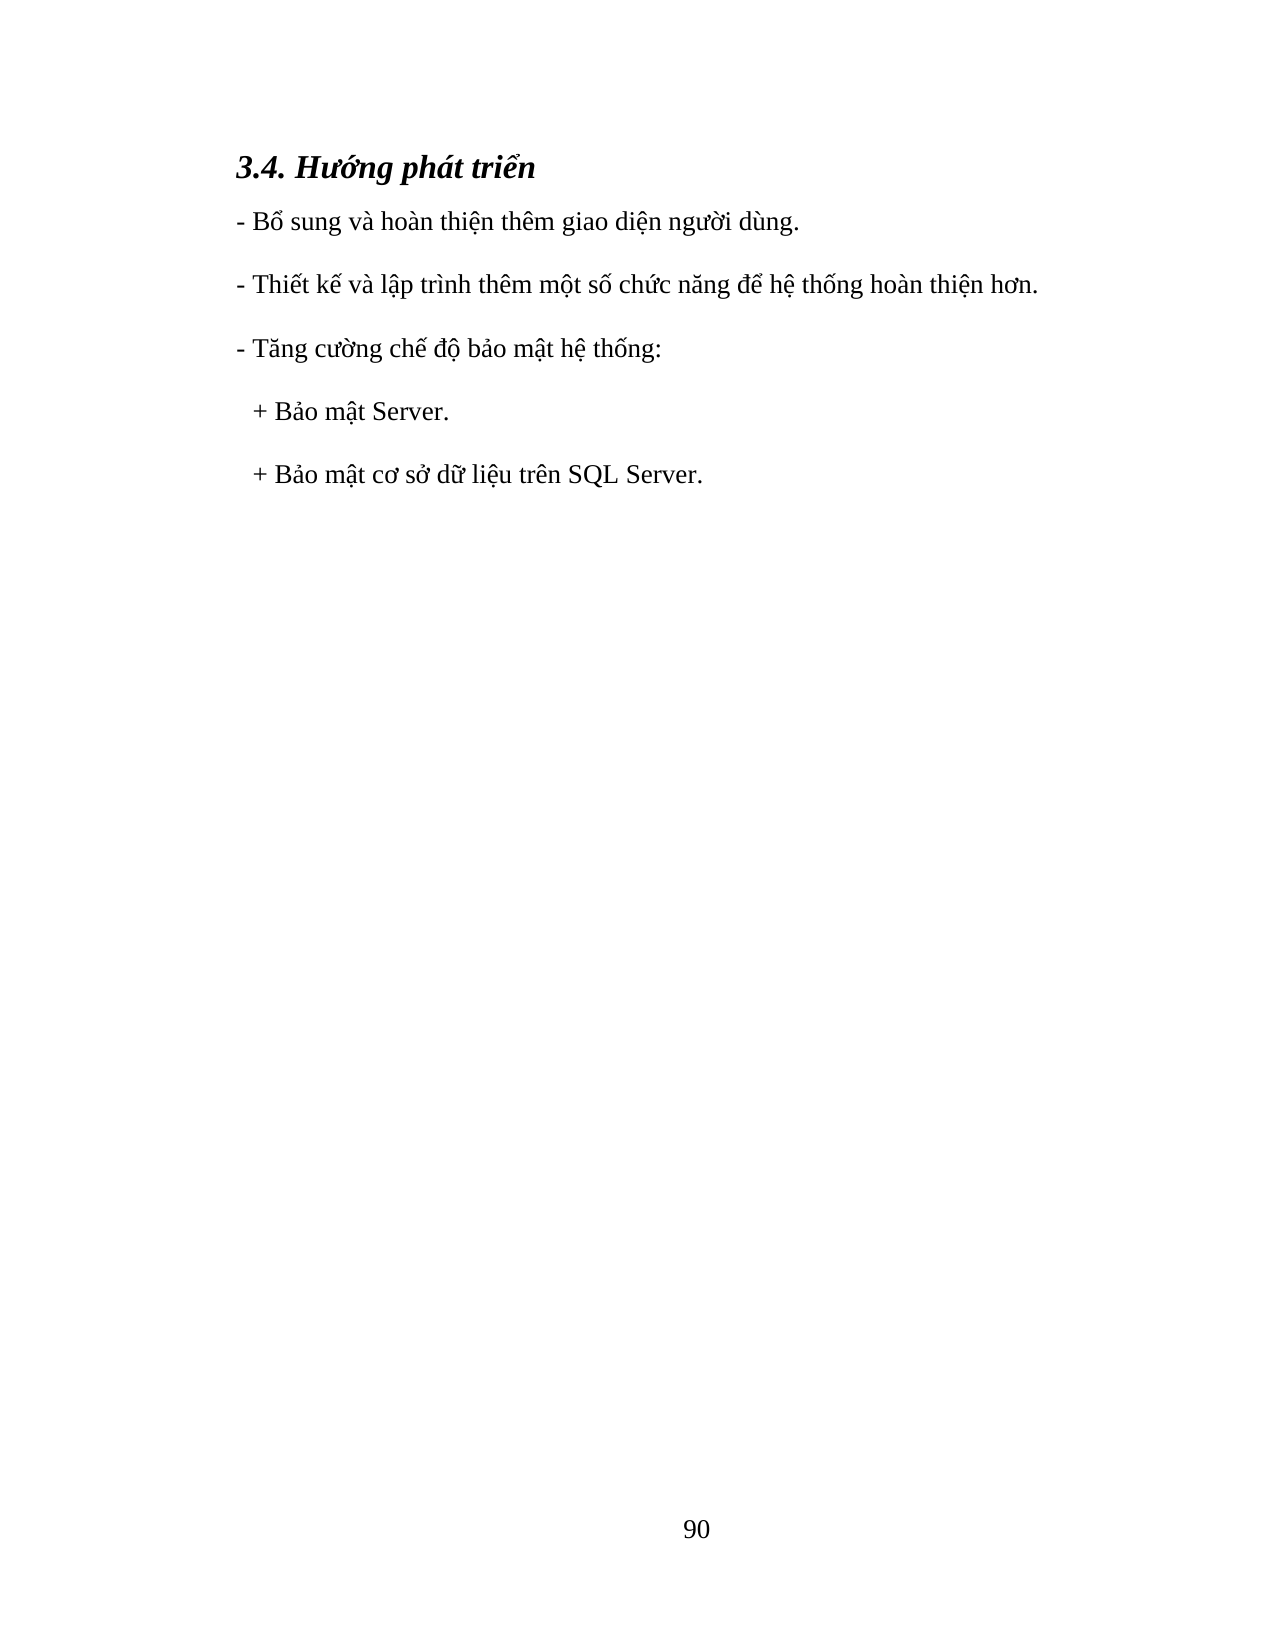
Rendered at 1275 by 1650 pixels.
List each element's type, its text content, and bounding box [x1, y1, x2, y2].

subtitle 3.4. Hướng phát triển [236, 148, 1157, 186]
text - Tăng cường chế độ bảo mật hệ thống: [177, 332, 1157, 363]
text + Bảo mật Server. [177, 395, 1157, 426]
text + Bảo mật cơ sở dữ liệu trên SQL Server. [177, 458, 1157, 490]
text - Bổ sung và hoàn thiện thêm giao diện người dùng. [177, 205, 1157, 236]
text - Thiết kế và lập trình thêm một số chức năng để hệ thống hoàn thiện hơn. [177, 268, 1157, 300]
